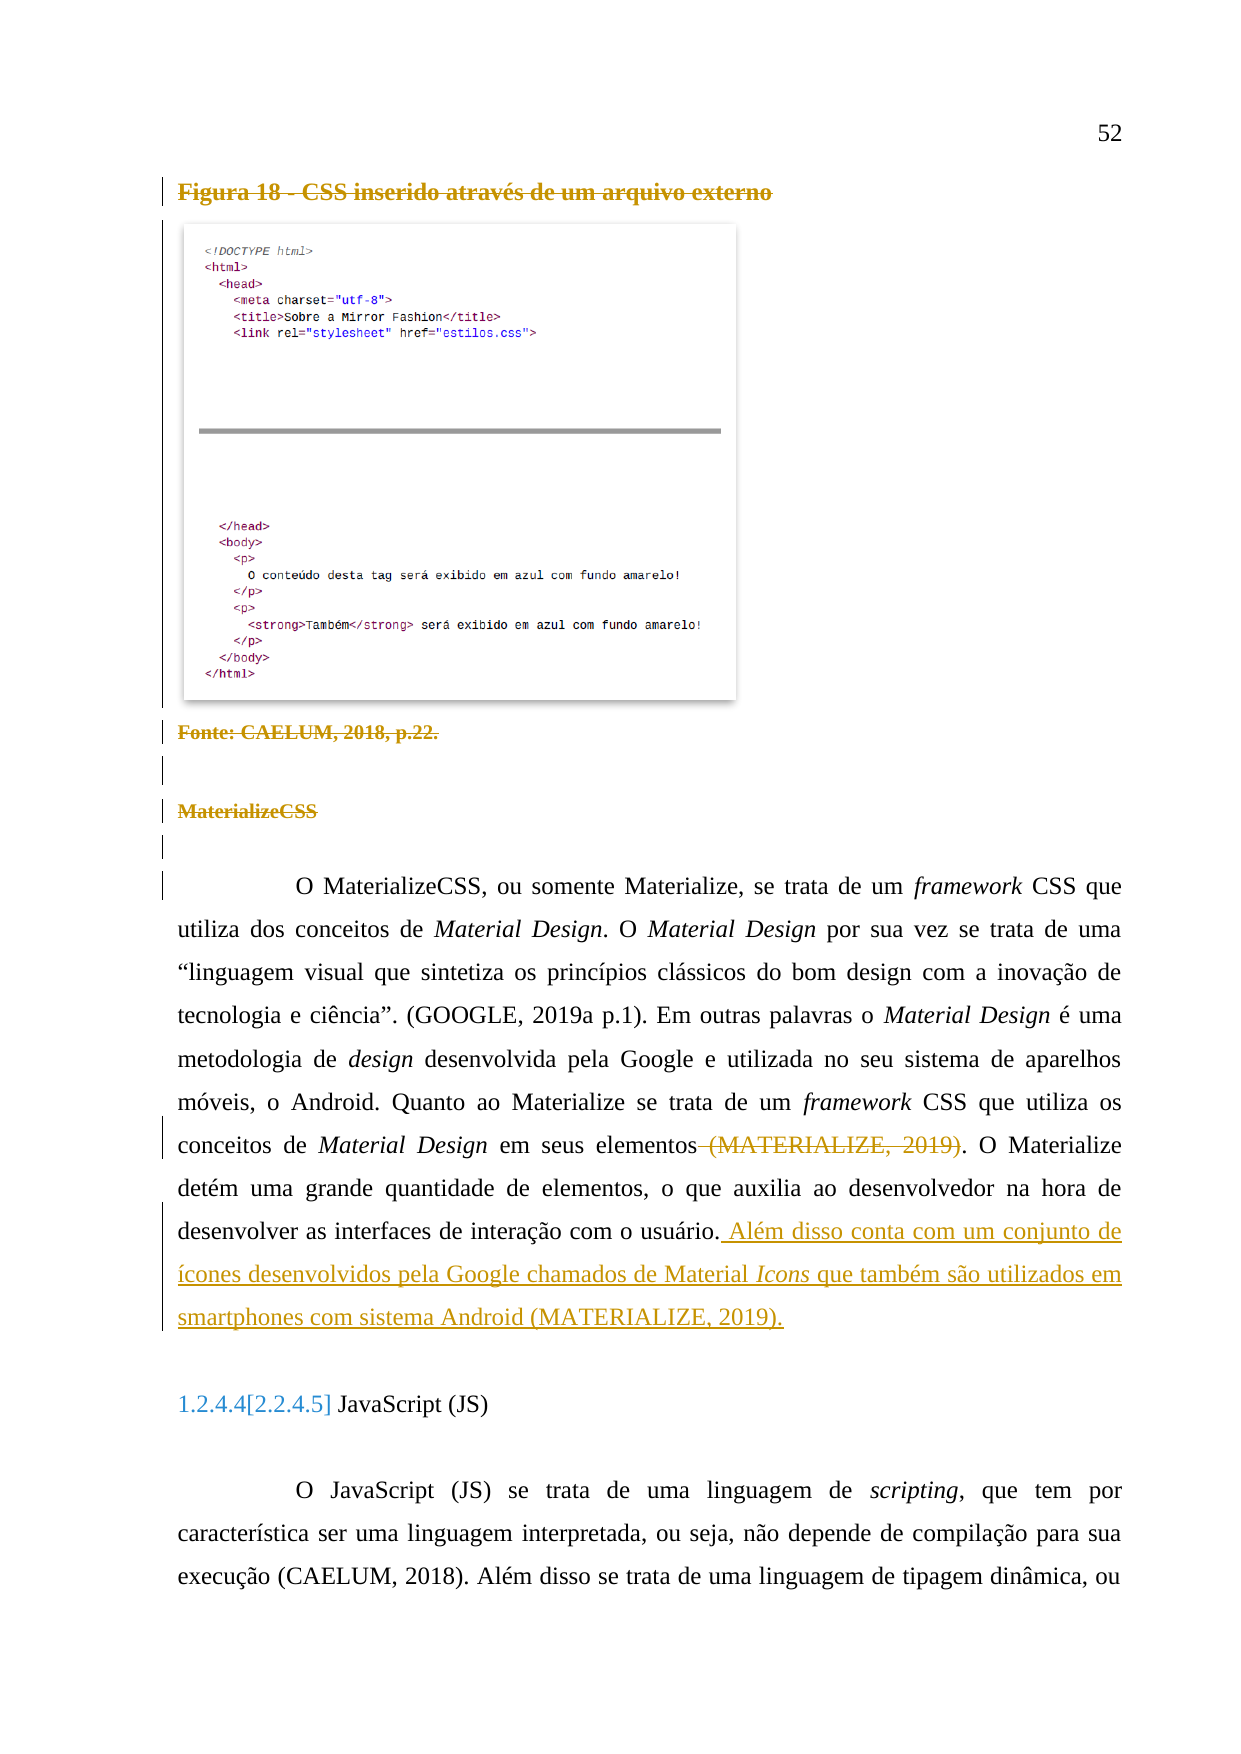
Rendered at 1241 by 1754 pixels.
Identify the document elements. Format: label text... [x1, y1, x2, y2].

picture [199, 239, 721, 685]
text O MaterializeCSS, ou somente Materialize, se trata de um framework CSS que utiliza dos conceitos de Material Design. O Material Design por sua vez se trata de uma “linguagem visual que sintetiza os princípios clássicos do bom design com a inovação de tecnologia e ciência”. (GOOGLE, 2019a p.1). Em outras palavras o Material Design é uma metodologia de design desenvolvida pela Google e utilizada no seu sistema de aparelhos móveis, o Android. Quanto ao Materialize se trata de um framework CSS que utiliza os conceitos de Material Design em seus elementos. O Materialize detém uma grande quantidade de elementos, o que auxilia ao desenvolvedor na hora de desenvolver as interfaces de interação com o usuário. [177, 1285, 1122, 1331]
text O MaterializeCSS, ou somente Materialize, se trata de um framework CSS que utiliza dos conceitos de Material Design. O Material Design por sua vez se trata de uma “linguagem visual que sintetiza os princípios clássicos do bom design com a inovação de tecnologia e ciência”. (GOOGLE, 2019a p.1). Em outras palavras o Material Design é uma metodologia de design desenvolvida pela Google e utilizada no seu sistema de aparelhos móveis, o Android. Quanto ao Materialize se trata de um framework CSS que utiliza os conceitos de Material Design em seus elementos. O Materialize detém uma grande quantidade de elementos, o que auxilia ao desenvolvedor na hora de desenvolver as interfaces de interação com o usuário. [177, 871, 1122, 1284]
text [177, 1475, 1122, 1590]
subtitle JavaScript (JS) [177, 1389, 1122, 1417]
